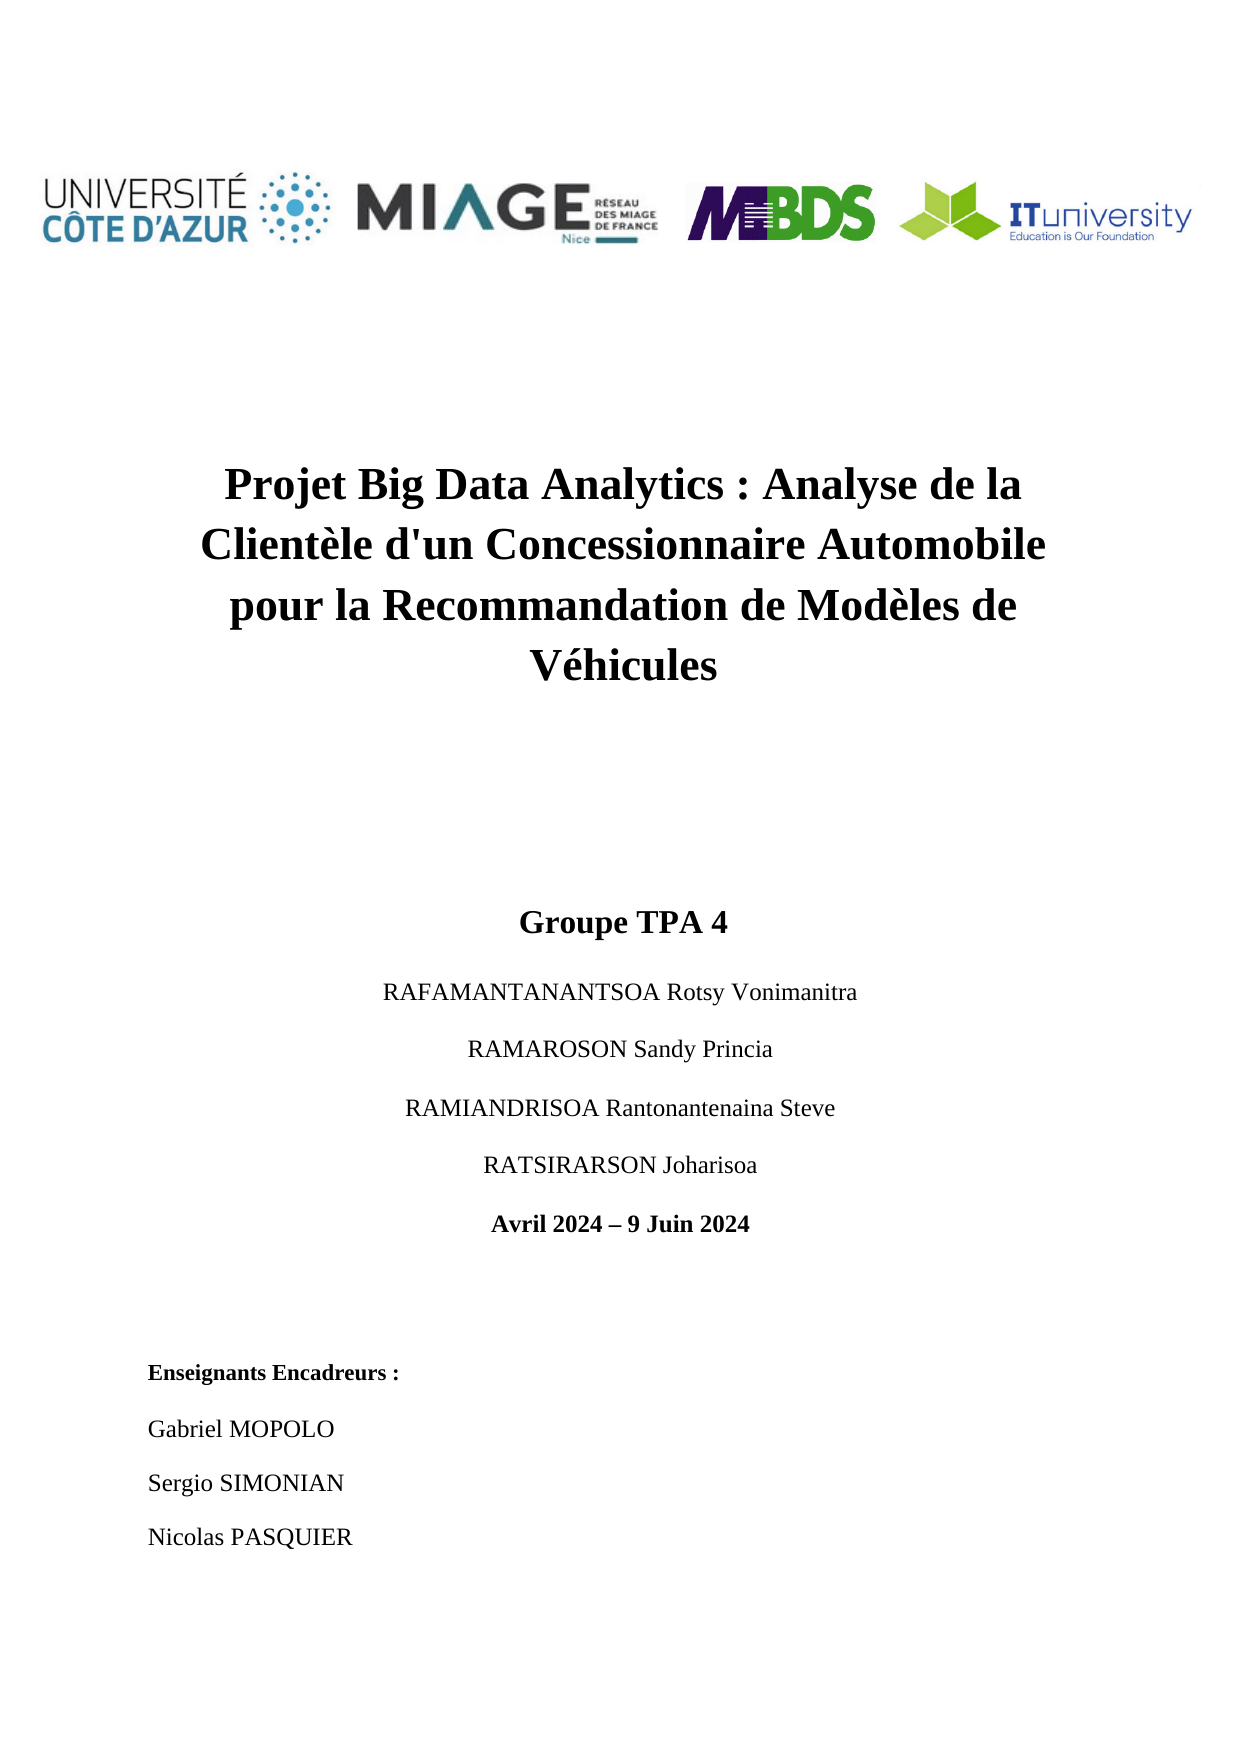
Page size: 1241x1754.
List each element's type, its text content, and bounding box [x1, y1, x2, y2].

picture [38, 162, 336, 253]
text RAMIANDRISOA Rantonantenaina Steve [148, 1093, 1093, 1121]
picture [352, 177, 667, 250]
text RAFAMANTANANTSOA Rotsy Vonimanitra [148, 977, 1093, 1005]
text Nicolas PASQUIER [148, 1522, 997, 1551]
text Projet Big Data Analytics : Analyse de la Clientèle d'un Concessionnaire Automobile pour la Recommandation de Modèles de Véhicules [148, 456, 1099, 691]
text RATSIRARSON Joharisoa [148, 1151, 1093, 1179]
picture [686, 182, 877, 243]
picture [891, 174, 1202, 251]
text Groupe TPA 4 [148, 902, 1099, 941]
text Sergio SIMONIAN [148, 1468, 997, 1497]
text Enseignants Encadreurs : [148, 1293, 1093, 1386]
text Gabriel MOPOLO [148, 1414, 997, 1443]
text Avril 2024 – 9 Juin 2024 [148, 1209, 1093, 1265]
text RAMAROSON Sandy Princia [148, 1034, 1093, 1063]
